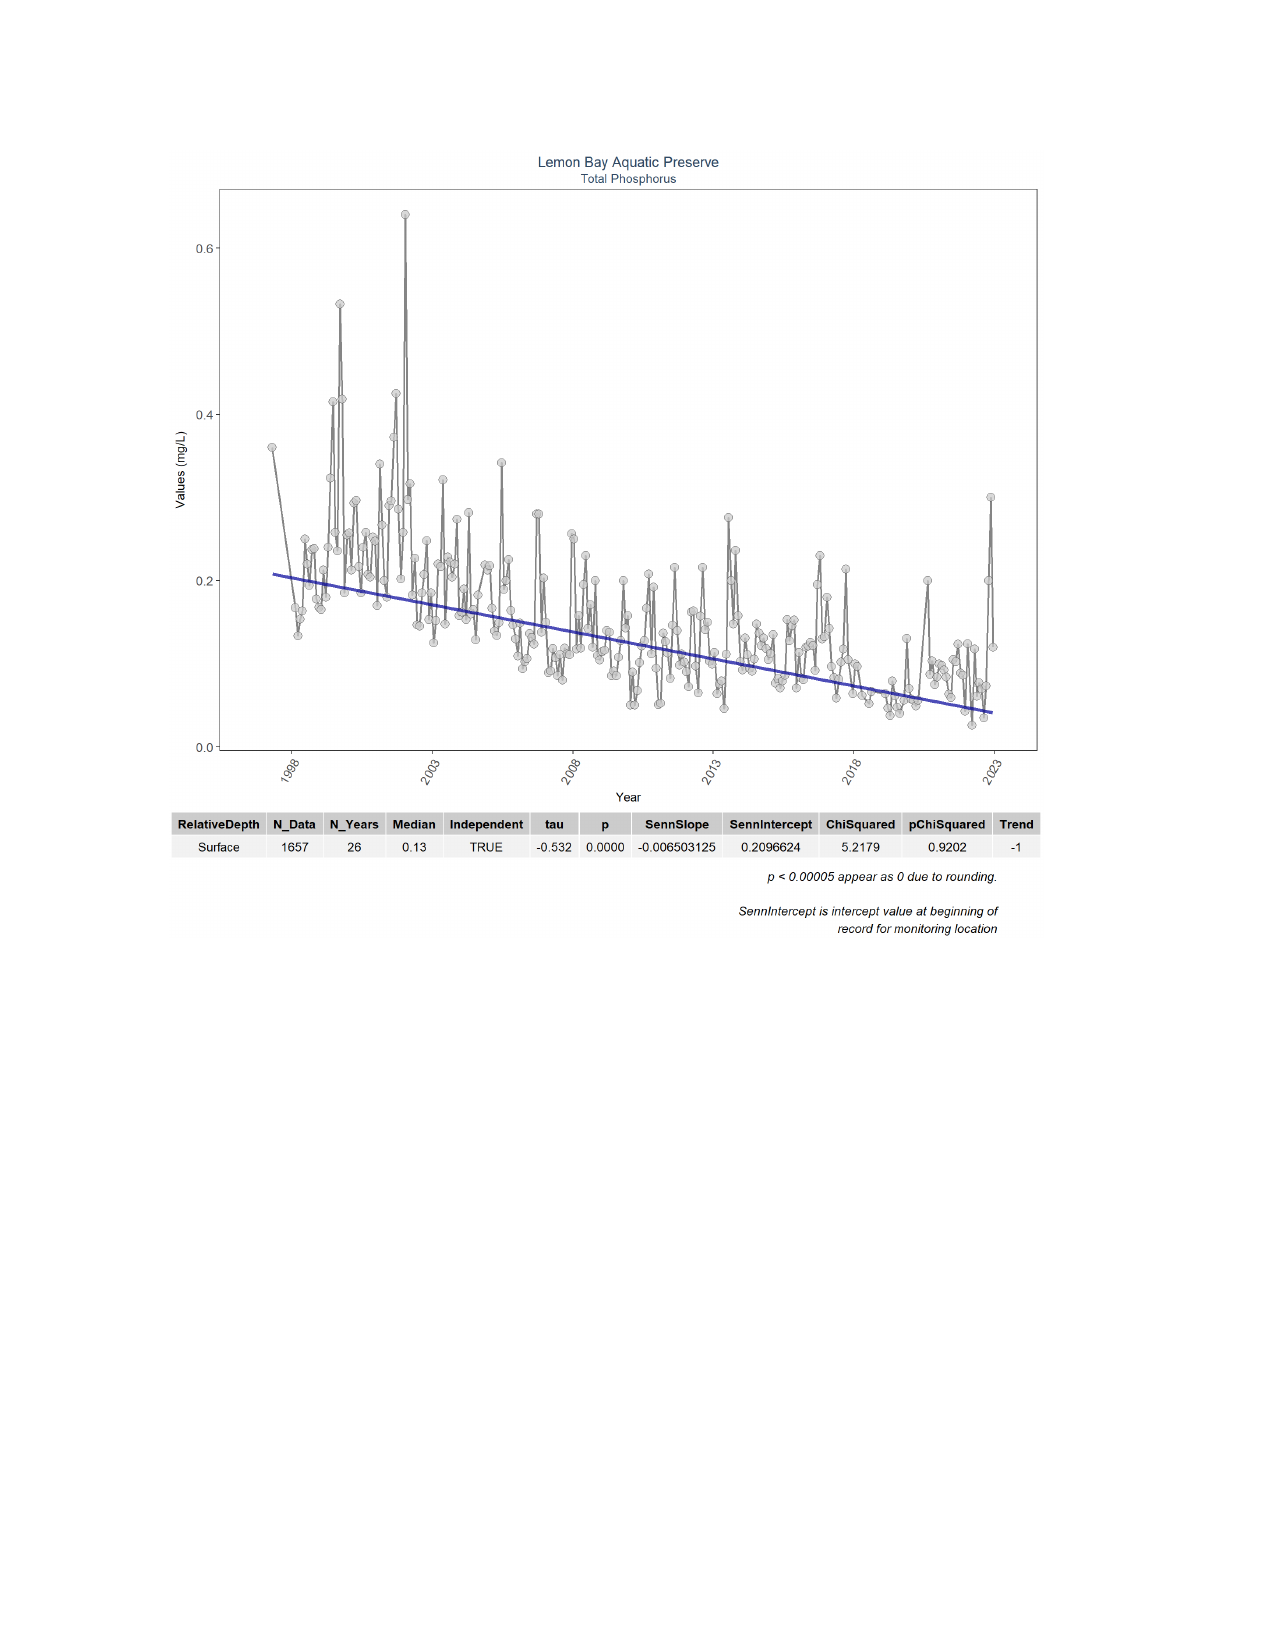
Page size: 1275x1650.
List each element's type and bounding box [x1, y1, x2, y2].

picture [168, 150, 1044, 938]
